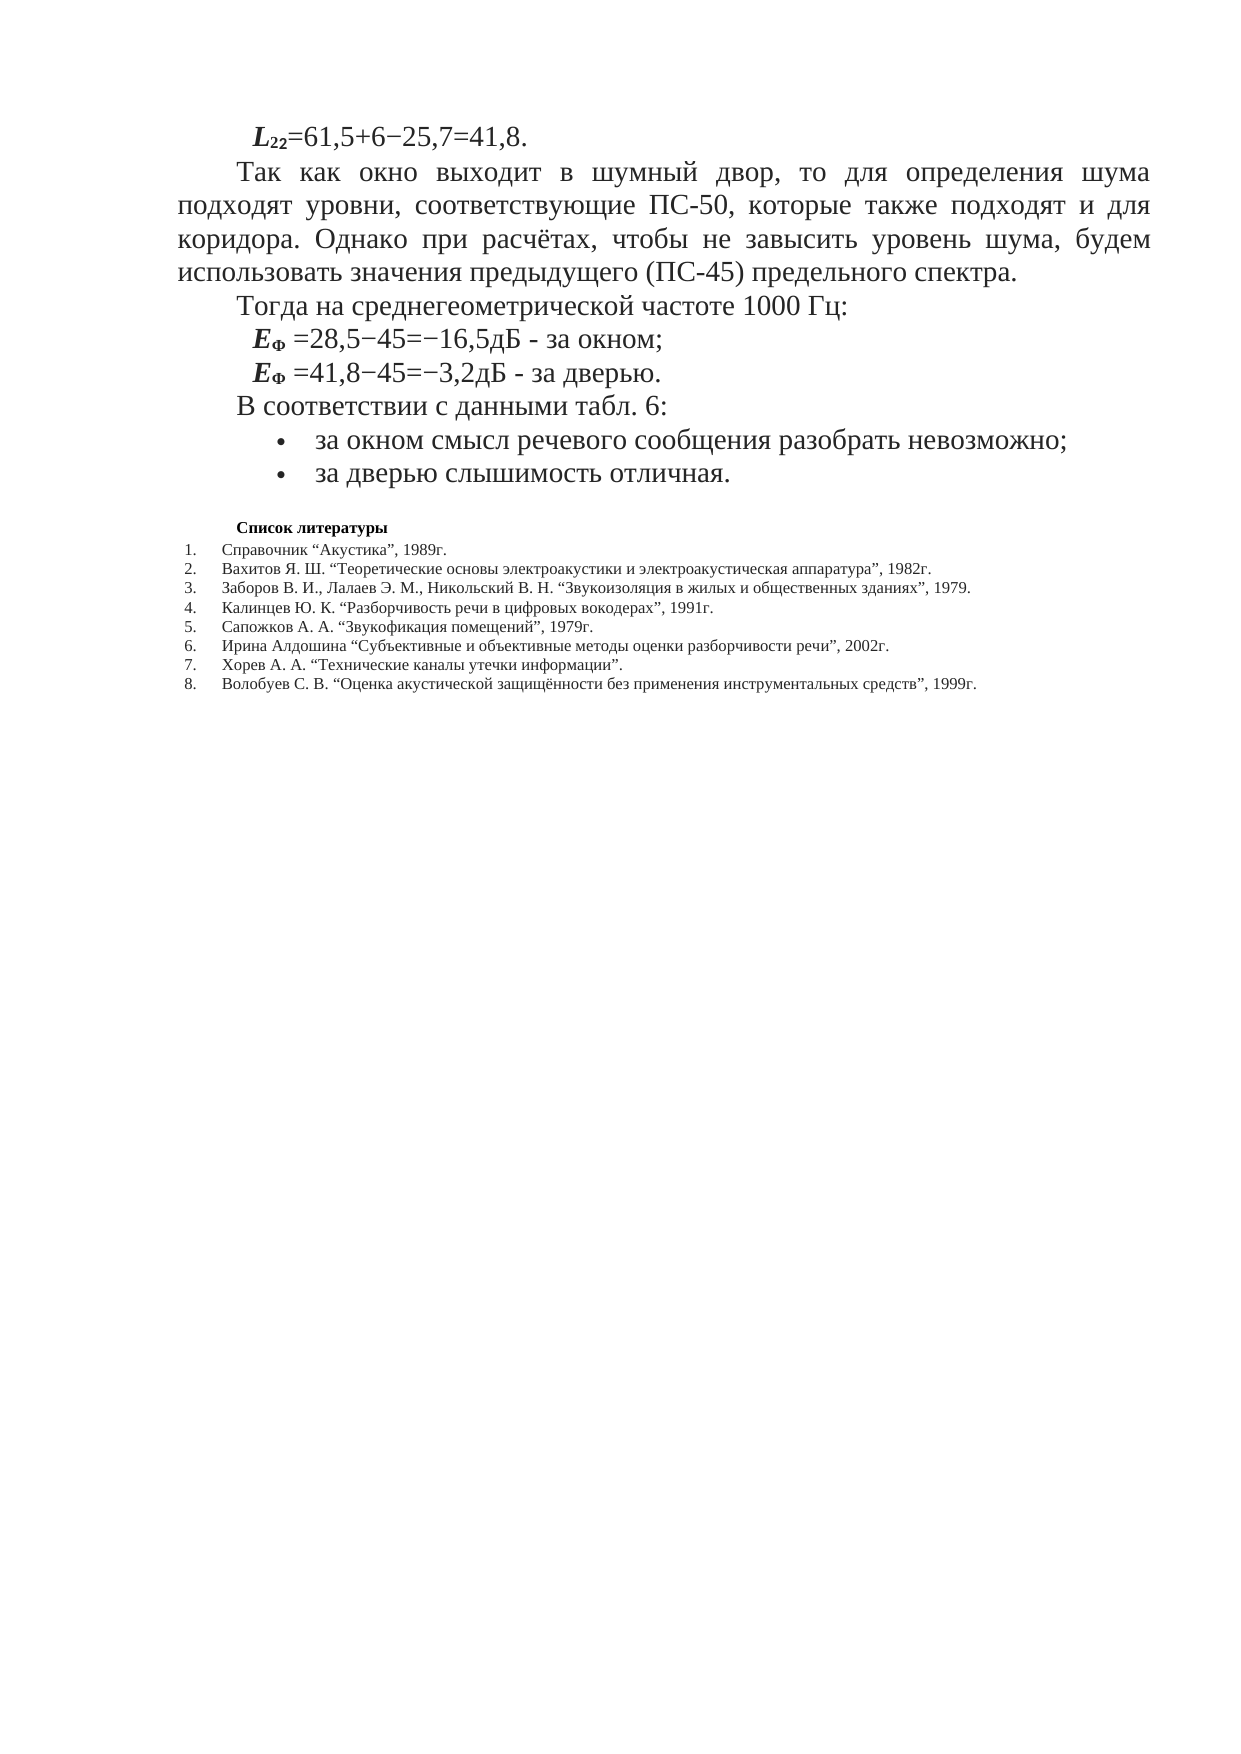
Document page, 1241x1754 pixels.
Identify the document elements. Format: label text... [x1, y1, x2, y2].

list Калинцев Ю. К. “Разборчивость речи в цифровых вокодерах”, 1991г. [184, 597, 1152, 617]
list за дверью слышимость отличная. [277, 456, 1152, 489]
list Вахитов Я. Ш. “Теоретические основы электроакустики и электроакустическая аппаратура”, 1982г. [184, 559, 1152, 578]
list за окном смысл речевого сообщения разобрать невозможно; [277, 422, 1152, 456]
text Так как окно выходит в шумный двор, то для определения шума подходят уровни, соответствующие ПС-50, которые также подходят и для коридора. Однако при расчётах, чтобы не завысить уровень шума, будем использовать значения предыдущего (ПС-45) предельного спектра. [177, 154, 1152, 288]
list Ирина Алдошина “Субъективные и объективные методы оценки разборчивости речи”, 2002г. [184, 636, 1152, 655]
text Тогда на среднегеометрической частоте 1000 Гц: [177, 288, 1152, 321]
text EΦ =28,5−45=−16,5дБ - за окном; [252, 321, 1152, 355]
list Сапожков А. А. “Звукофикация помещений”, 1979г. [184, 617, 1152, 636]
list Волобуев С. В. “Оценка акустической защищённости без применения инструментальных средств”, 1999г. [184, 674, 1152, 693]
list Справочник “Акустика”, 1989г. [184, 540, 1152, 559]
text L22=61,5+6−25,7=41,8. [252, 118, 1152, 154]
text Список литературы [184, 518, 1152, 537]
text EΦ =41,8−45=−3,2дБ - за дверью. [252, 355, 1152, 388]
text В соответствии с данными табл. 6: [177, 388, 1152, 422]
list Хорев А. А. “Технические каналы утечки информации”. [184, 655, 1152, 674]
list Заборов В. И., Лалаев Э. М., Никольский В. Н. “Звукоизоляция в жилых и общественных зданиях”, 1979. [184, 578, 1152, 597]
